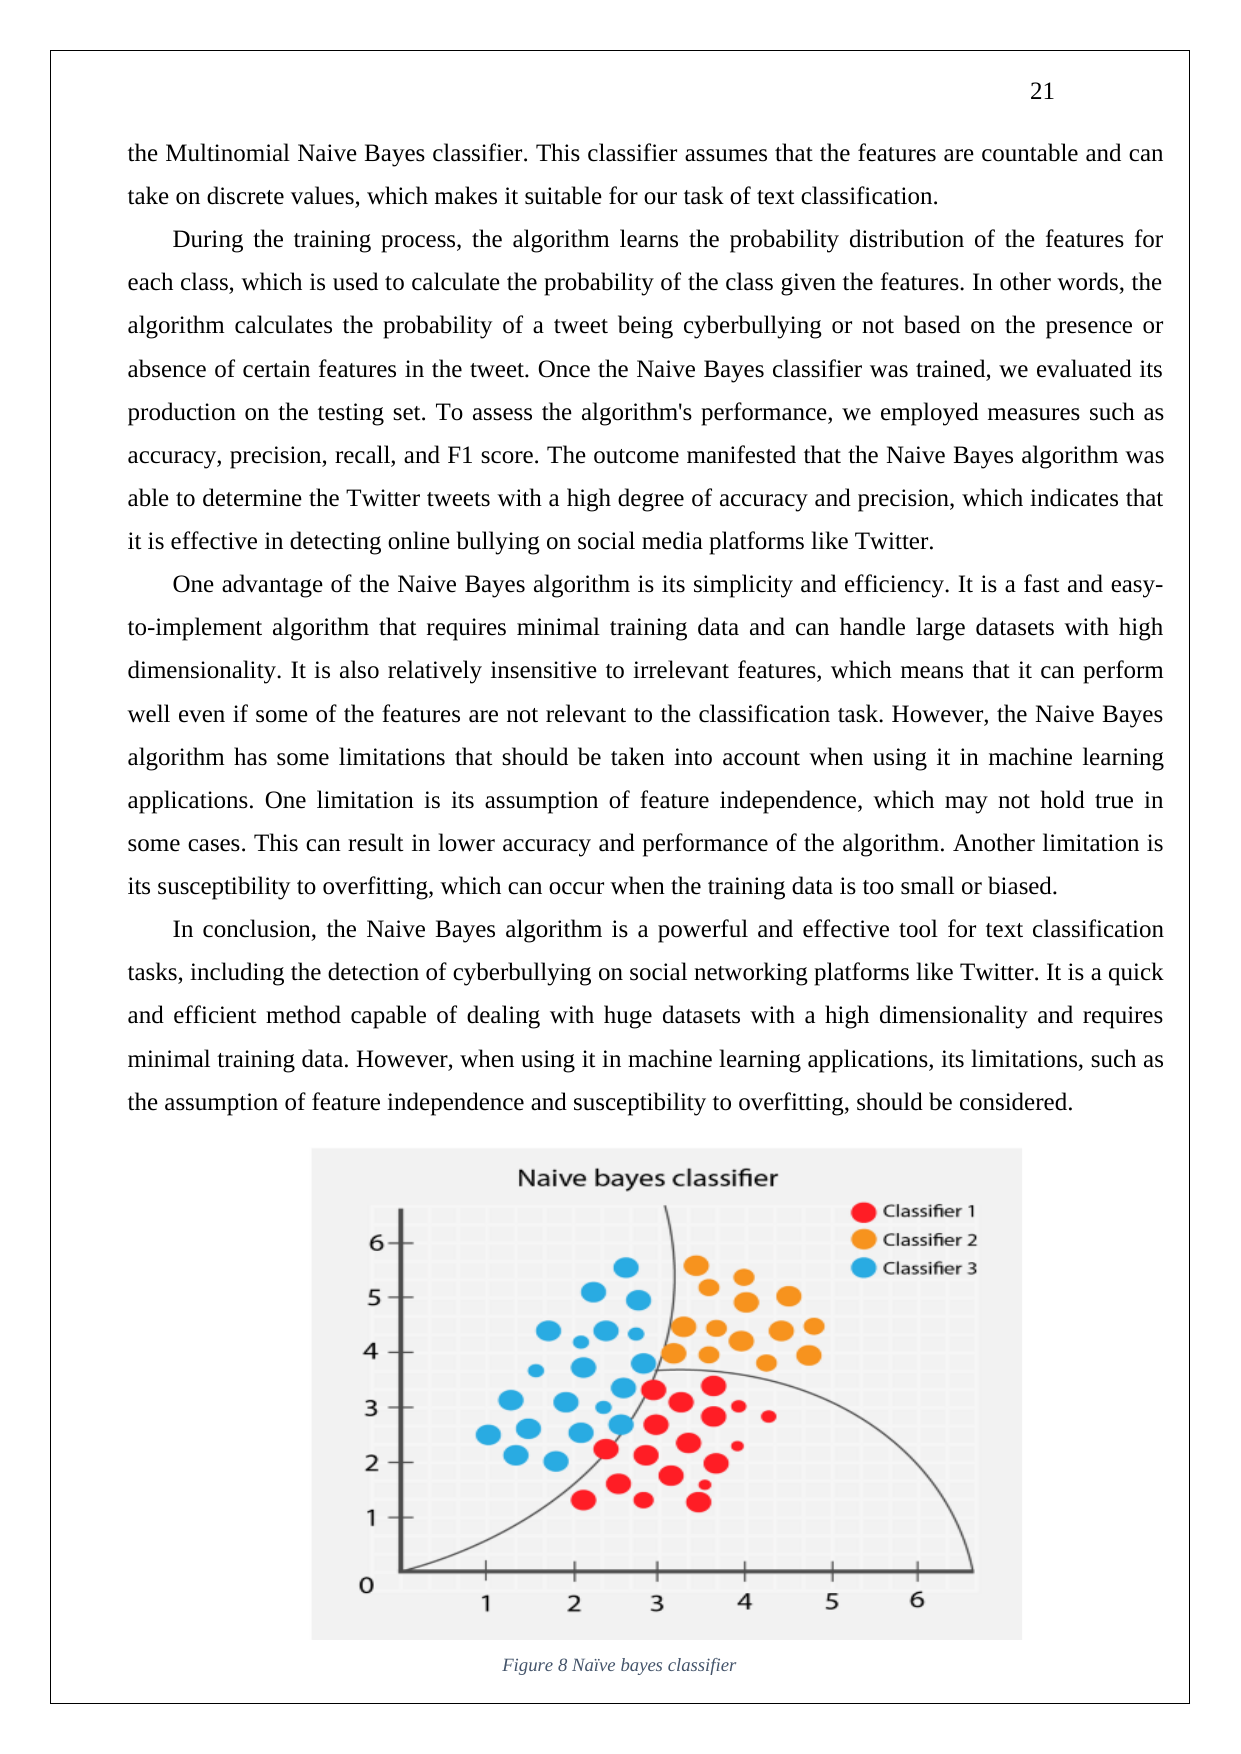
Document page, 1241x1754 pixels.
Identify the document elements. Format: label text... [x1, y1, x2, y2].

text One advantage of the Naive Bayes algorithm is its simplicity and efficiency. It is a fast and easy-to-implement algorithm that requires minimal training data and can handle large datasets with high dimensionality. It is also relatively insensitive to irrelevant features, which means that it can perform well even if some of the features are not relevant to the classification task. However, the Naive Bayes algorithm has some limitations that should be taken into account when using it in machine learning applications. One limitation is its assumption of feature independence, which may not hold true in some cases. This can result in lower accuracy and performance of the algorithm. Another limitation is its susceptibility to overfitting, which can occur when the training data is too small or biased. [127, 569, 1165, 900]
picture [270, 1130, 1023, 1640]
text In conclusion, the Naive Bayes algorithm is a powerful and effective tool for text classification tasks, including the detection of cyberbullying on social networking platforms like Twitter. It is a quick and efficient method capable of dealing with huge datasets with a high dimensionality and requires minimal training data. However, when using it in machine learning applications, its limitations, such as the assumption of feature independence and susceptibility to overfitting, should be considered. [127, 914, 1165, 1116]
text the Multinomial Naive Bayes classifier. This classifier assumes that the features are countable and can take on discrete values, which makes it suitable for our task of text classification. [127, 138, 1165, 210]
text During the training process, the algorithm learns the probability distribution of the features for each class, which is used to calculate the probability of the class given the features. In other words, the algorithm calculates the probability of a tweet being cyberbullying or not based on the presence or absence of certain features in the tweet. Once the Naive Bayes classifier was trained, we evaluated its production on the testing set. To assess the algorithm's performance, we employed measures such as accuracy, precision, recall, and F1 score. The outcome manifested that the Naive Bayes algorithm was able to determine the Twitter tweets with a high degree of accuracy and precision, which indicates that it is effective in detecting online bullying on social media platforms like Twitter. [127, 224, 1165, 555]
